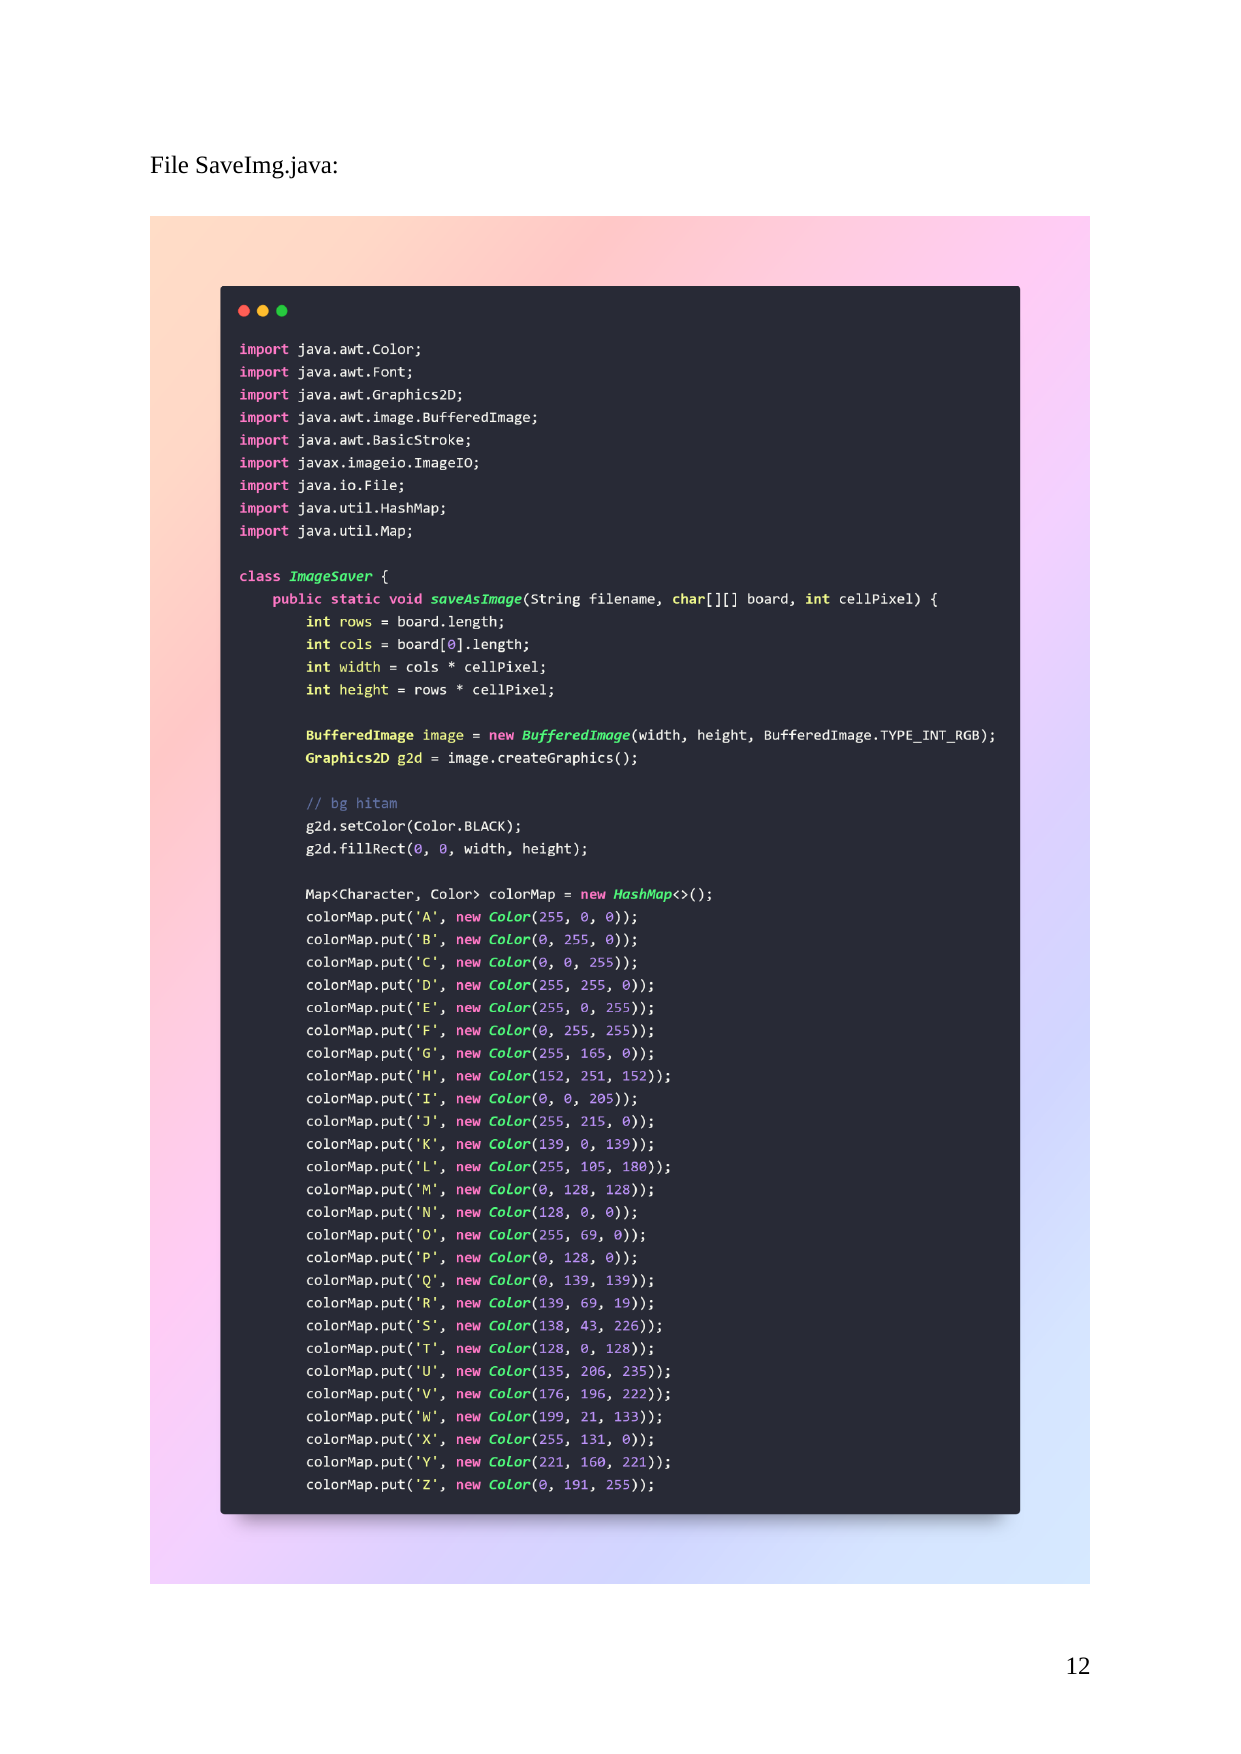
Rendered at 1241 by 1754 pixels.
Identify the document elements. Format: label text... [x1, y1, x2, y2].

picture [150, 216, 1090, 1584]
text File SaveImg.java: [150, 150, 1090, 179]
